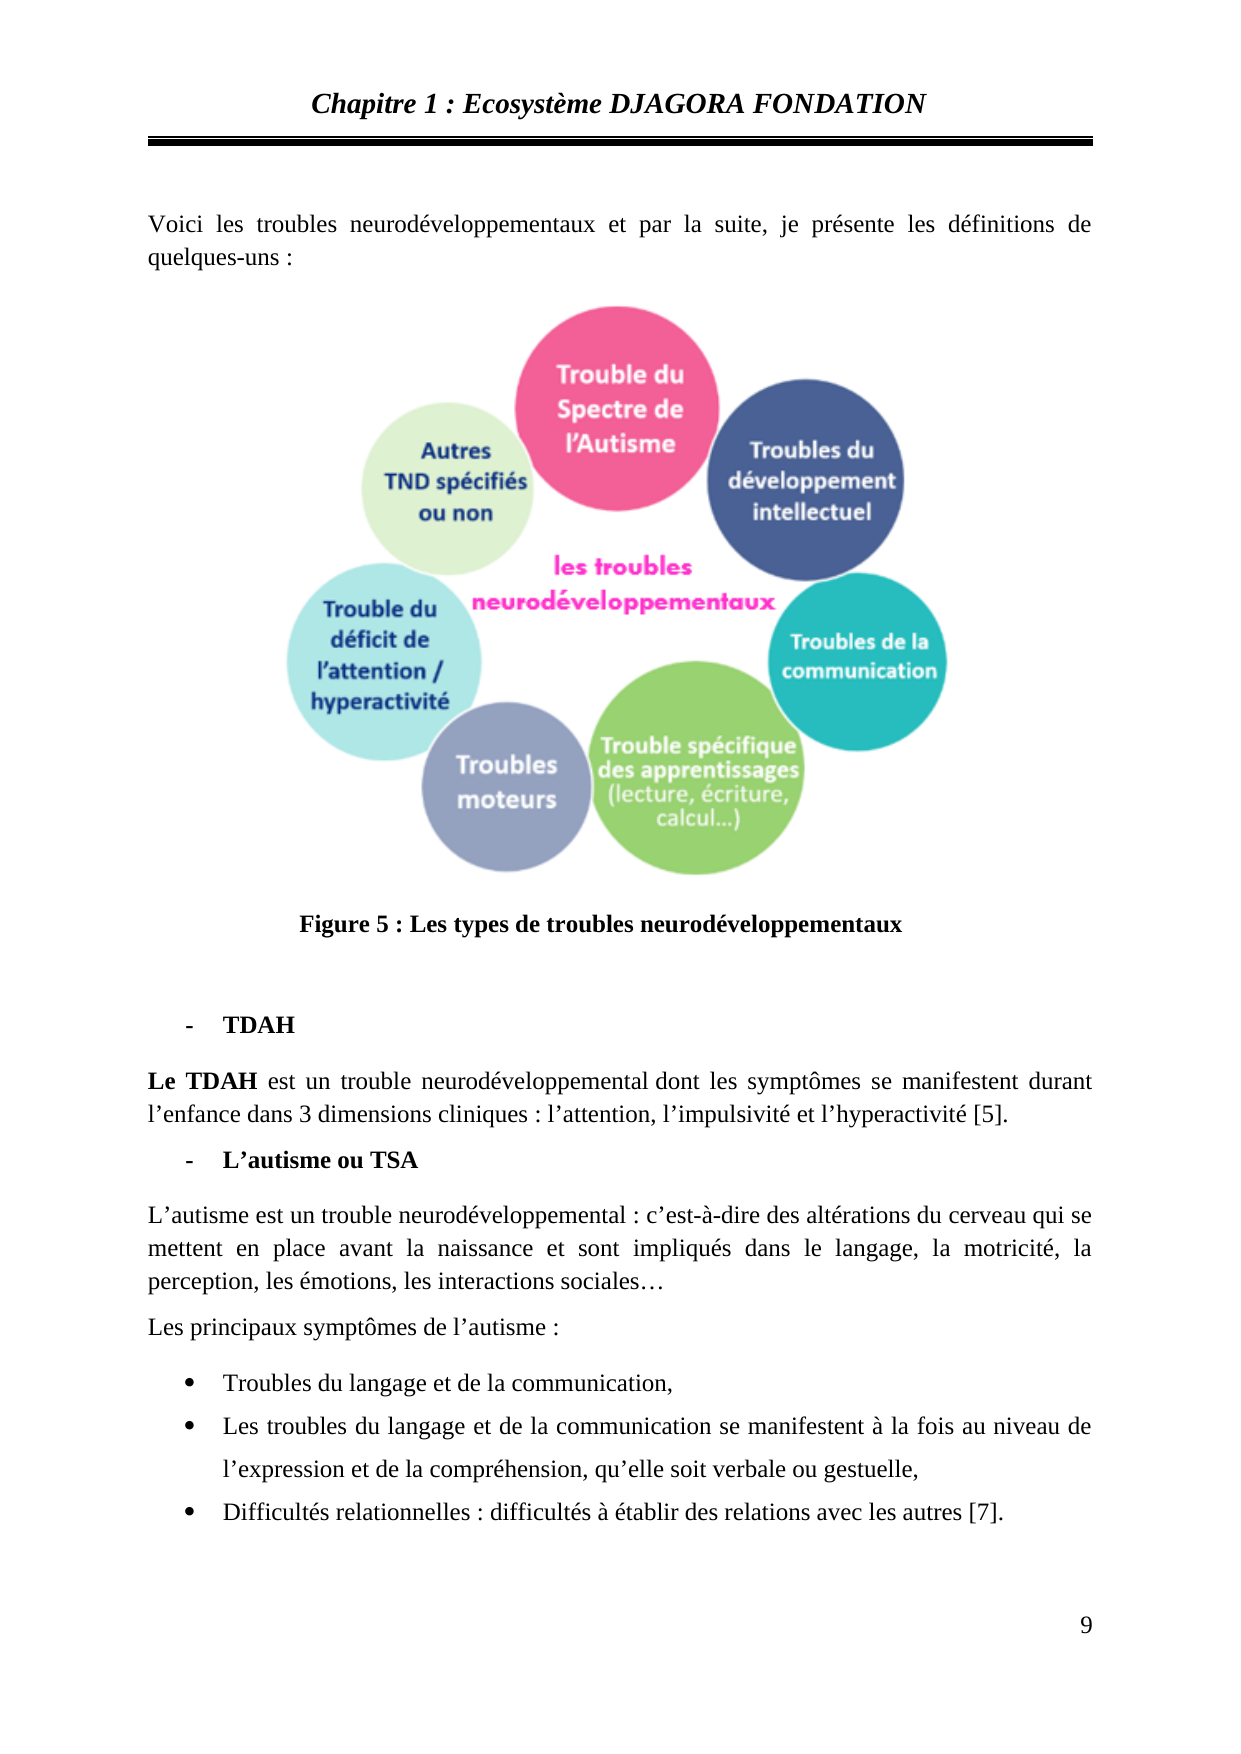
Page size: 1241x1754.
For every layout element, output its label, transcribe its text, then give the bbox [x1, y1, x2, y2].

text Voici les troubles neurodéveloppementaux et par la suite, je présente les définitions de quelques-uns : [148, 209, 1093, 270]
list Les troubles du langage et de la communication se manifestent à la fois au niveau de l’expression et de la compréhension, qu’elle soit verbale ou gestuelle, [185, 1411, 1093, 1483]
text L’autisme est un trouble neurodéveloppemental : c’est-à-dire des altérations du cerveau qui se mettent en place avant la naissance et sont impliqués dans le langage, la motricité, la perception, les émotions, les interactions sociales… [148, 1200, 1093, 1295]
list Troubles du langage et de la communication, [185, 1368, 1093, 1396]
picture [256, 287, 984, 896]
list Difficultés relationnelles : difficultés à établir des relations avec les autres [7]. [185, 1497, 1093, 1526]
list TDAH [185, 1011, 1093, 1039]
text Les principaux symptômes de l’autisme : [148, 1312, 1093, 1341]
list L’autisme ou TSA [185, 1145, 1093, 1173]
text Le TDAH est un trouble neurodéveloppemental dont les symptômes se manifestent durant l’enfance dans 3 dimensions cliniques : l’attention, l’impulsivité et l’hyperactivité [5]. [148, 1066, 1093, 1128]
